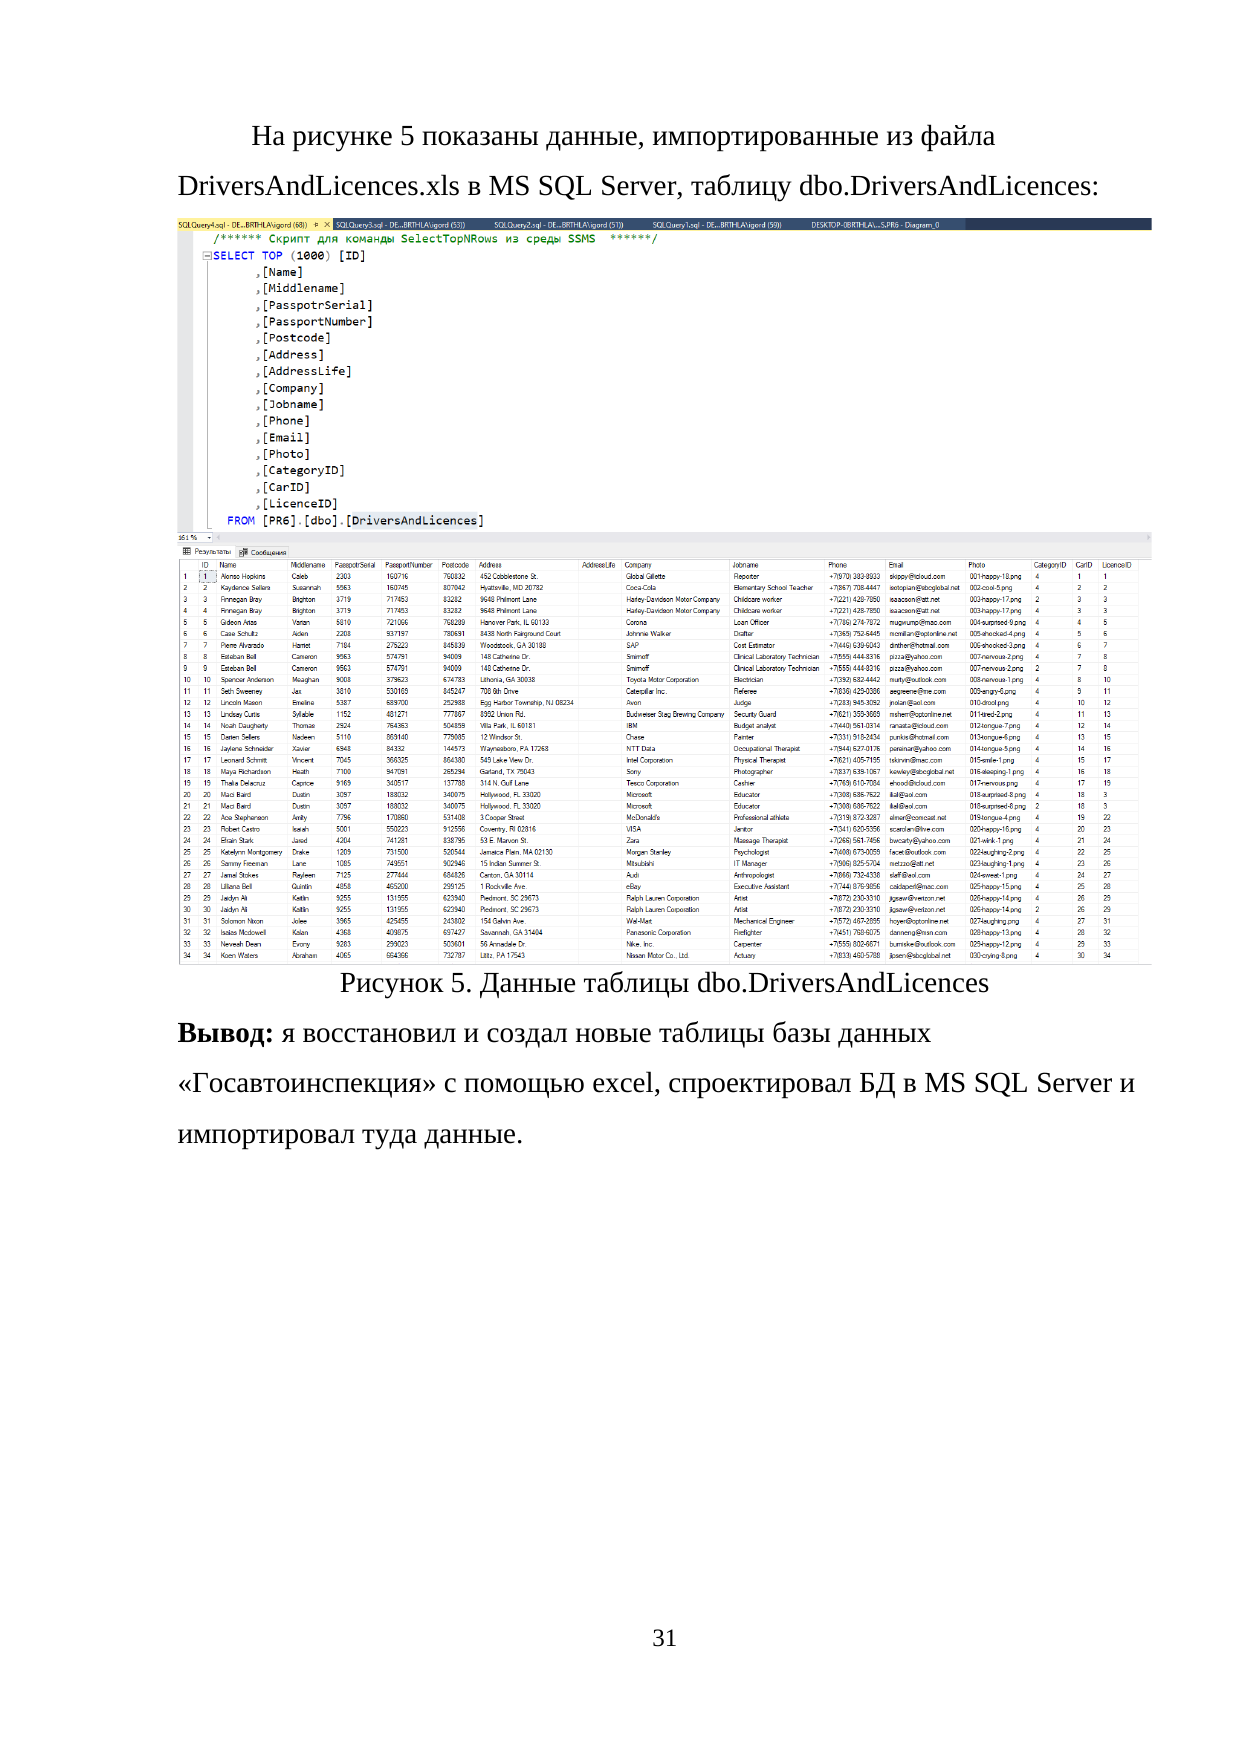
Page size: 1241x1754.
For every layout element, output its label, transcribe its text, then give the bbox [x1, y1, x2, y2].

text Рисунок 5. Данные таблицы dbo.DriversAndLicences [177, 965, 1152, 998]
picture [177, 218, 1152, 965]
text На рисунке 5 показаны данные, импортированные из файла DriversAndLicences.xls в MS SQL Server, таблицу dbo.DriversAndLicences: [177, 118, 1152, 202]
text Вывод: я восстановил и создал новые таблицы базы данных «Госавтоинспекция» с помощью excel, спроектировал БД в MS SQL Server и импортировал туда данные. [177, 1015, 1152, 1149]
